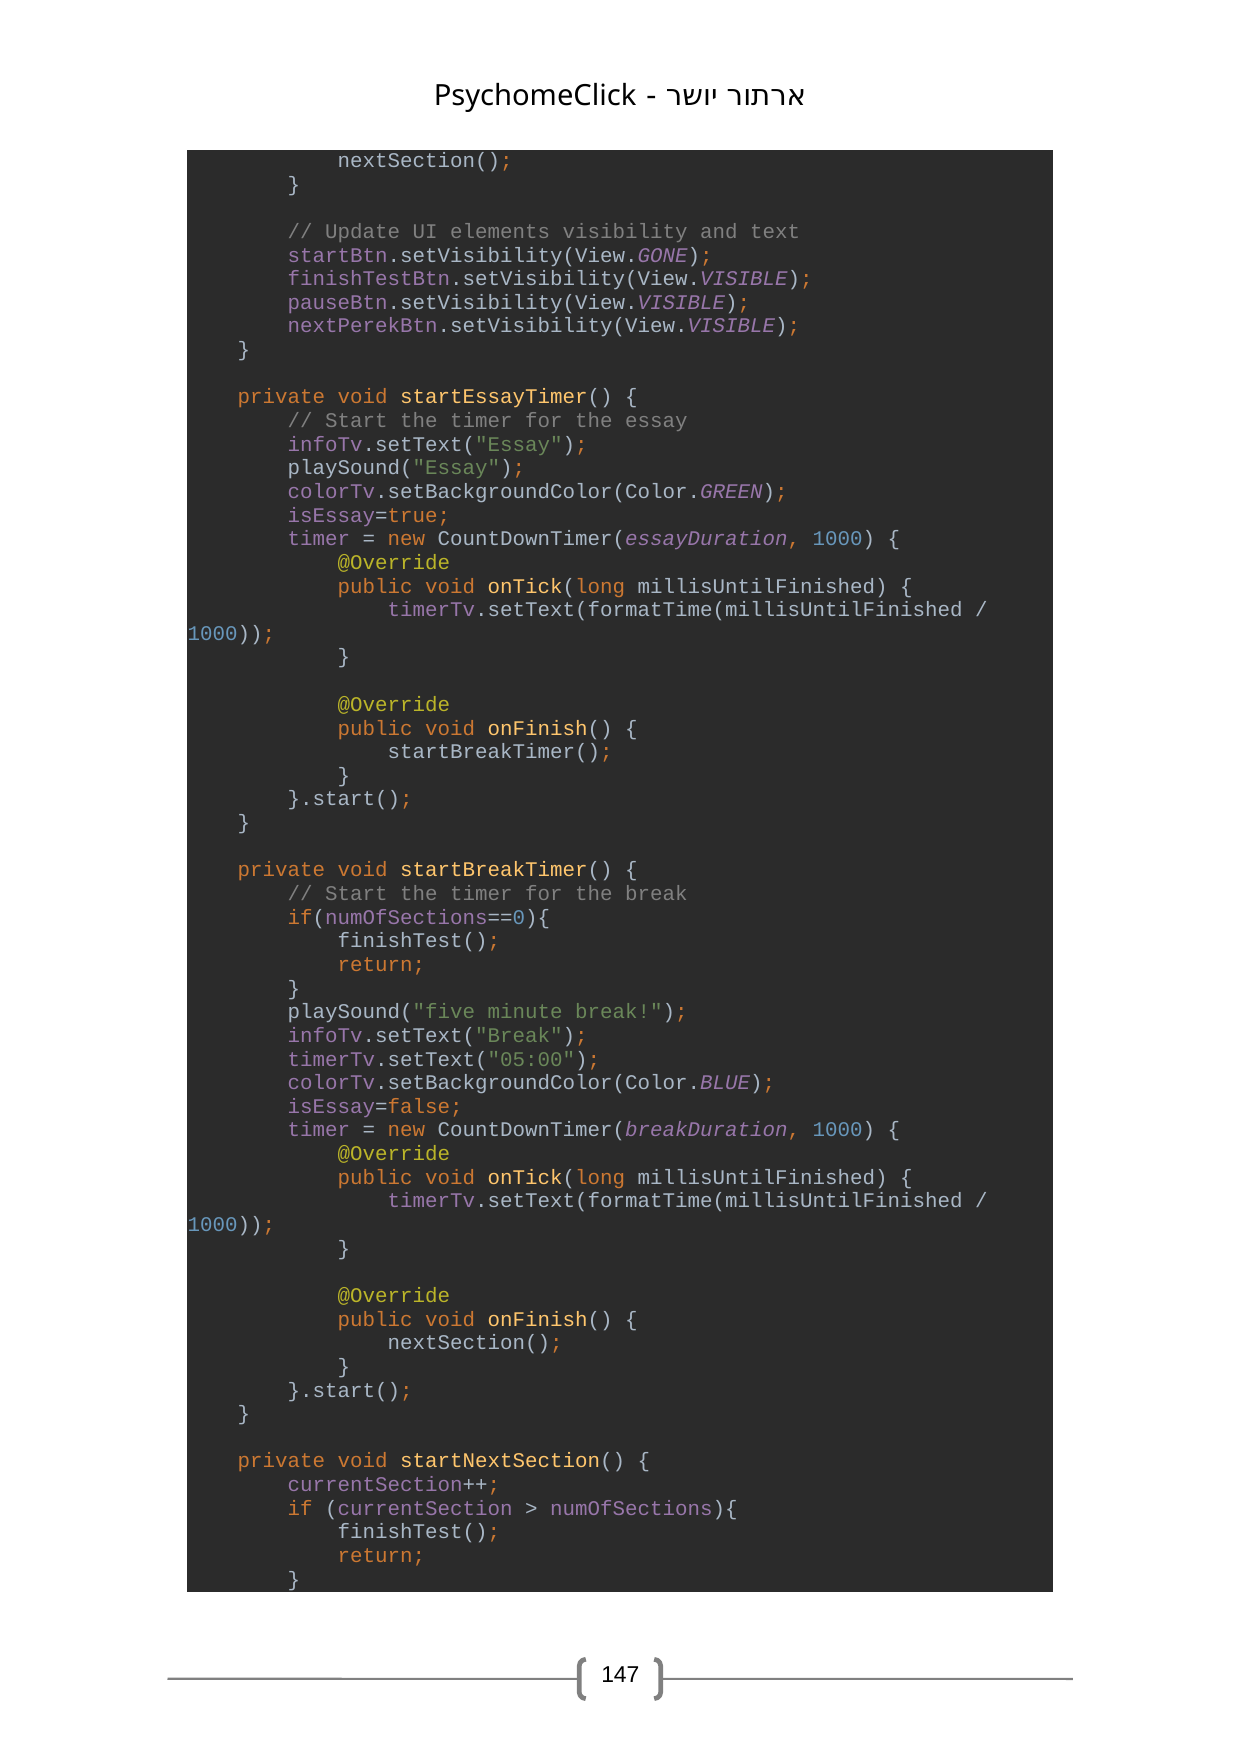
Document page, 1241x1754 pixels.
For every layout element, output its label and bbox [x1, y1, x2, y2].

text [187, 150, 1053, 1592]
